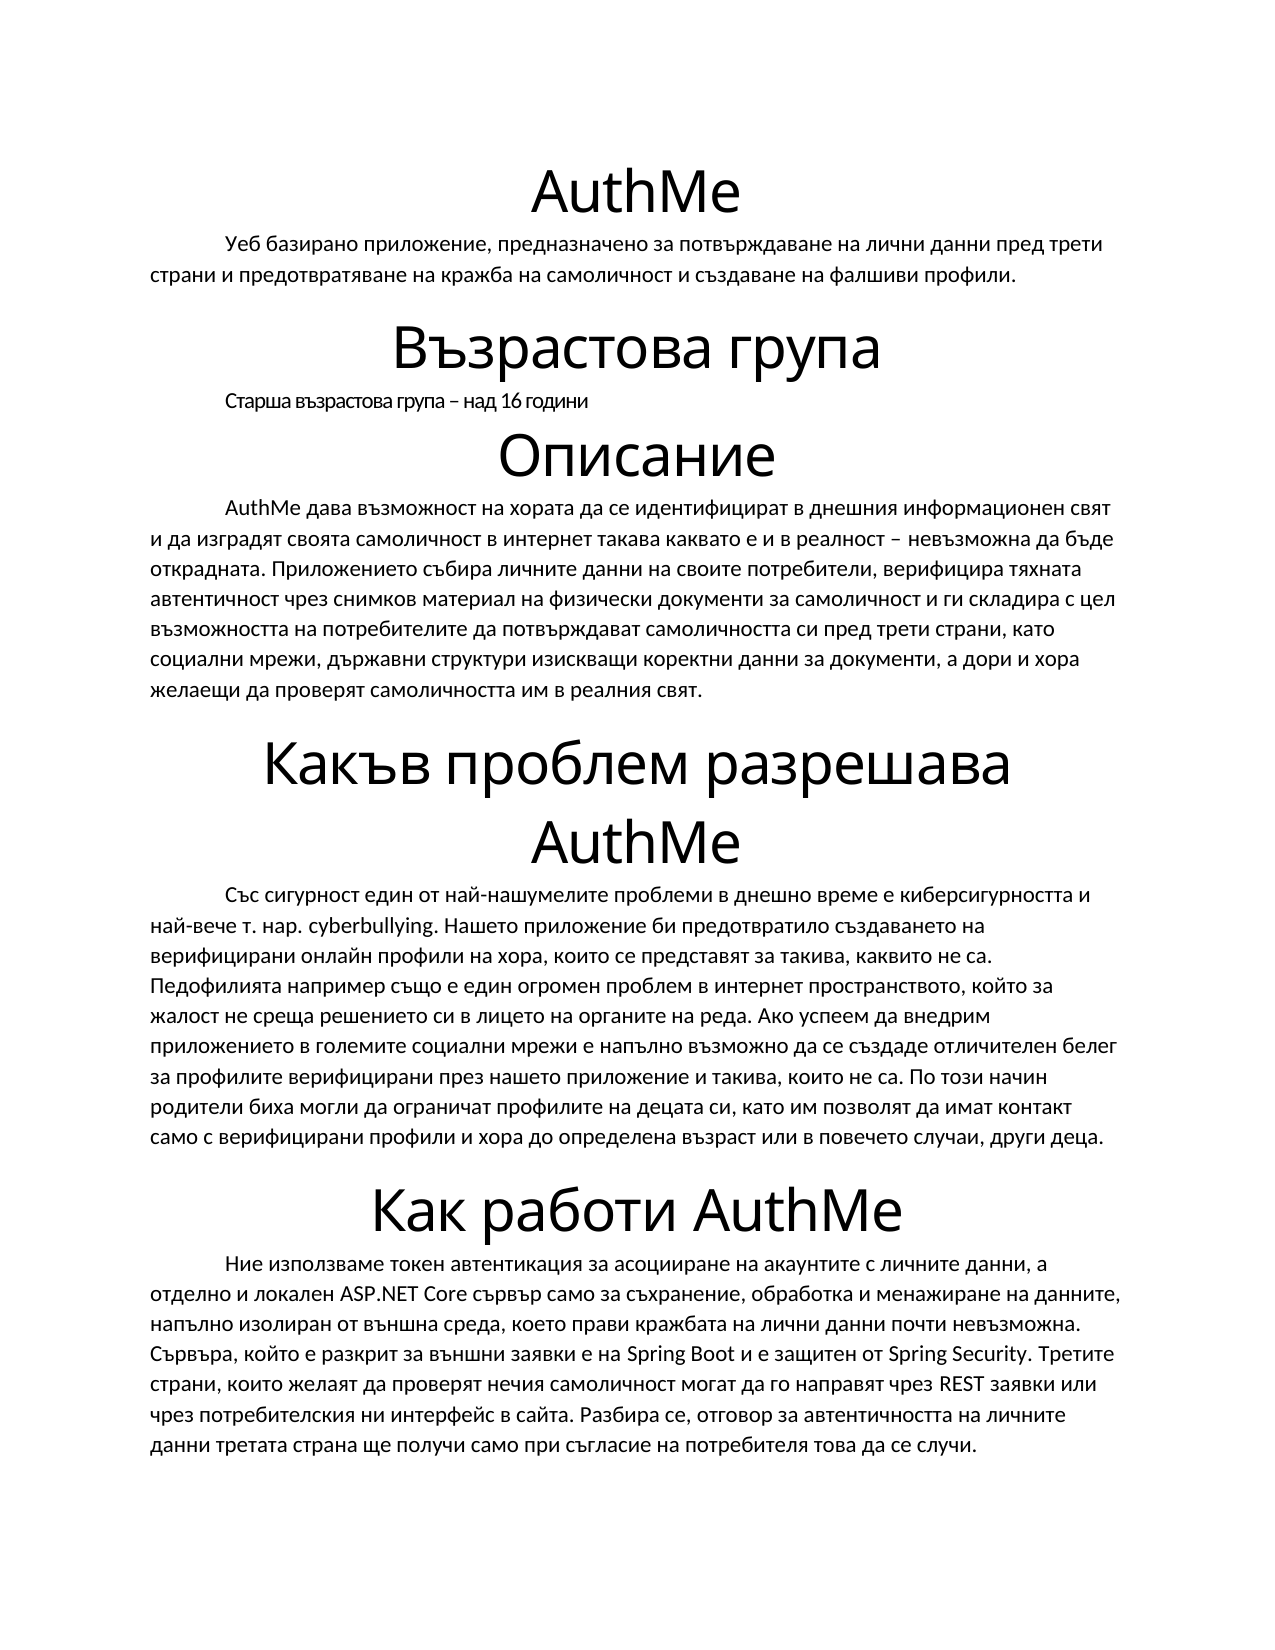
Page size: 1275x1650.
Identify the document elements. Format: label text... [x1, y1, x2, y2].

title Какъв проблем разрешава AuthMe [150, 722, 1125, 881]
text Ние използваме токен автентикация за асоцииране на акаунтите с личните данни, а отделно и локален ASP.NET Core сървър само за съхранение, обработка и менажиране на данните, напълно изолиран от външна среда, което прави кражбата на лични данни почти невъзможна. Сървъра, който е разкрит за външни заявки е на Spring Boot и е защитен от Spring Security. Третите страни, които желаят да проверят нечия самоличност могат да го направят чрез REST заявки или чрез потребителския ни интерфейс в сайта. Разбира се, отговор за автентичността на личните данни третата страна ще получи само при съгласие на потребителя това да се случи. [150, 1249, 1125, 1458]
title Старша възрастова група – над 16 години [150, 386, 1125, 414]
title Описание [150, 414, 1125, 493]
title Възрастова група [150, 307, 1125, 386]
title AuthMe [150, 150, 1125, 229]
text Уеб базирано приложение, предназначено за потвърждаване на лични данни пред трети страни и предотвратяване на кражба на самоличност и създаване на фалшиви профили. [150, 229, 1125, 288]
text Със сигурност един от най-нашумелите проблеми в днешно време е киберсигурността и най-вече т. нар. cyberbullying. Нашето приложение би предотвратило създаването на верифицирани онлайн профили на хора, които се представят за такива, каквито не са. Педофилията например също е един огромен проблем в интернет пространството, който за жалост не среща решението си в лицето на органите на реда. Ако успеем да внедрим приложението в големите социални мрежи е напълно възможно да се създаде отличителен белег за профилите верифицирани през нашето приложение и такива, които не са. По този начин родители биха могли да ограничат профилите на децата си, като им позволят да имат контакт само с верифицирани профили и хора до определена възраст или в повечето случаи, други деца. [150, 881, 1125, 1150]
title Как работи AuthMe [150, 1169, 1125, 1249]
text AuthMe дава възможност на хората да се идентифицират в днешния информационен свят и да изградят своята самоличност в интернет такава каквато е и в реалност – невъзможна да бъде открадната. Приложението събира личните данни на своите потребители, верифицира тяхната автентичност чрез снимков материал на физически документи за самоличност и ги складира с цел възможността на потребителите да потвърждават самоличността си пред трети страни, като социални мрежи, държавни структури изискващи коректни данни за документи, а дори и хора желаещи да проверят самоличността им в реалния свят. [150, 493, 1125, 703]
